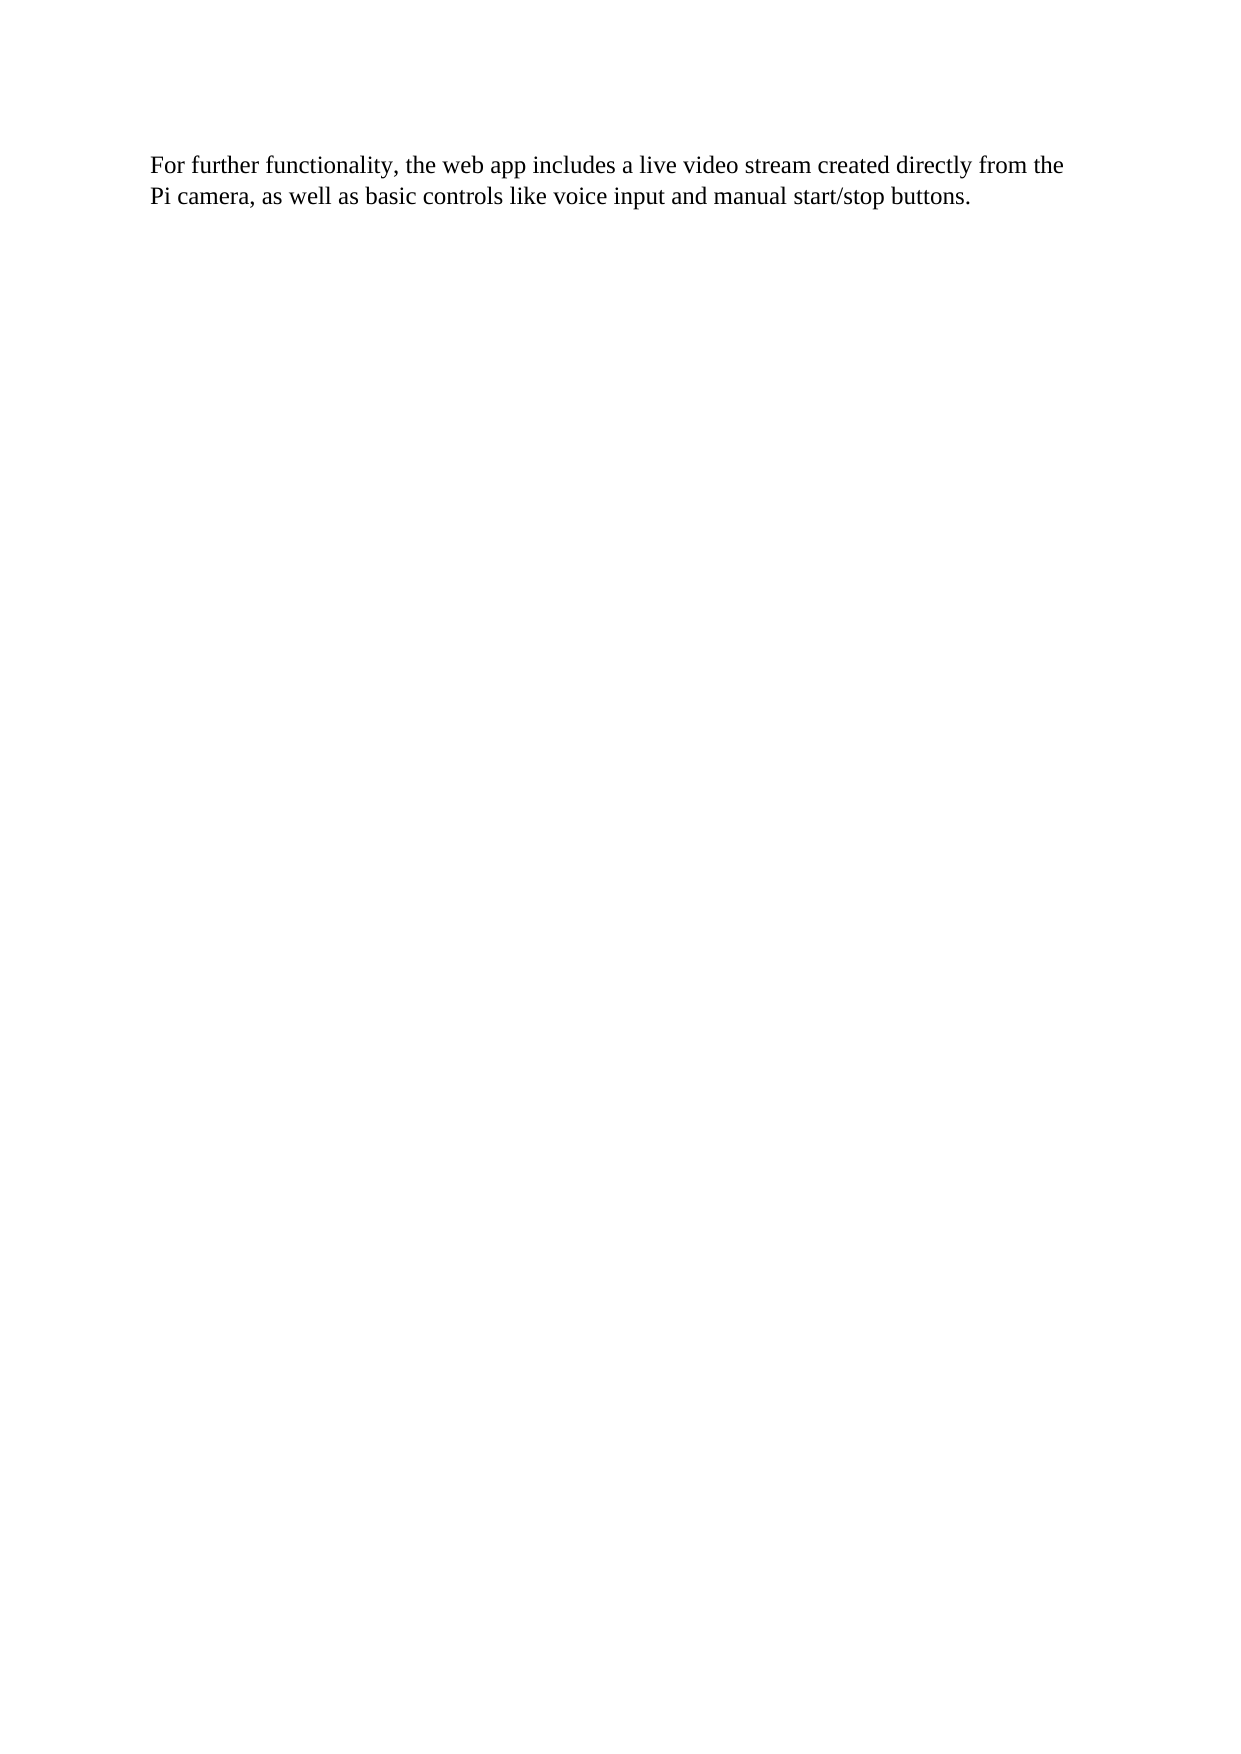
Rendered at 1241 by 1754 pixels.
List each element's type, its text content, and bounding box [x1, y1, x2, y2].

text For further functionality, the web app includes a live video stream created directly from the Pi camera, as well as basic controls like voice input and manual start/stop buttons. [150, 150, 1090, 210]
